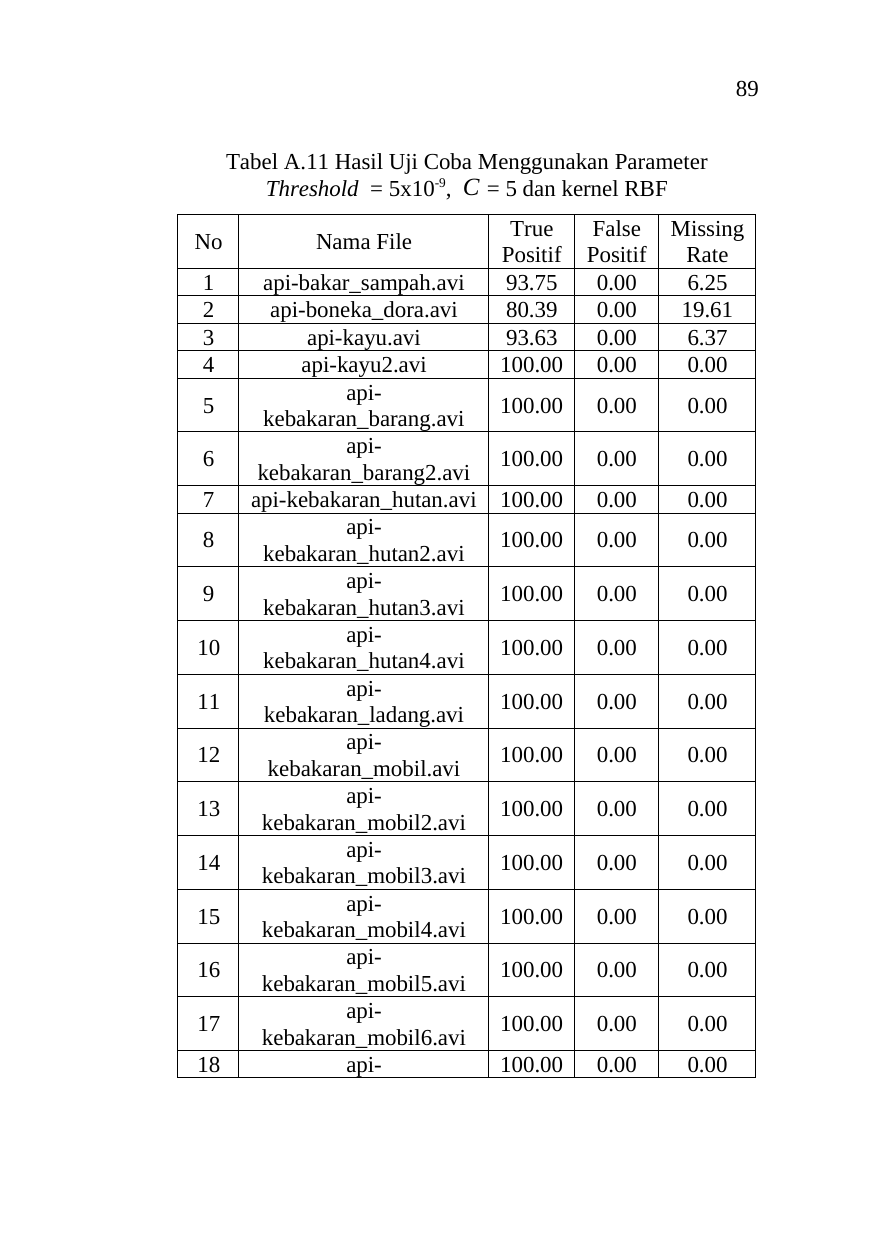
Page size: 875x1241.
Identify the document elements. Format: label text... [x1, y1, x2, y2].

table_cell 0.00 [575, 486, 658, 512]
table_cell 0.00 [575, 514, 658, 566]
table_cell 100.00 [489, 514, 574, 566]
table_cell api-kebakaran_mobil2.avi [239, 782, 488, 835]
table_cell 100.00 [489, 379, 574, 431]
table_cell 0.00 [575, 351, 658, 377]
table_cell 7 [178, 486, 238, 512]
table_cell 0.00 [659, 351, 755, 377]
table_cell 6.37 [659, 324, 755, 350]
table_cell api-kebakaran_mobil4.avi [239, 890, 488, 942]
table_cell 0.00 [575, 296, 658, 323]
table_cell 8 [178, 514, 238, 566]
table_cell 12 [178, 729, 238, 781]
table_cell 100.00 [489, 432, 574, 485]
table_cell api-kebakaran_hutan2.avi [239, 514, 488, 566]
table_cell 0.00 [575, 836, 658, 889]
table_cell 100.00 [489, 997, 574, 1050]
table_cell 93.63 [489, 324, 574, 350]
table_cell 100.00 [489, 486, 574, 512]
table_cell 100.00 [489, 890, 574, 942]
table_cell 0.00 [575, 675, 658, 727]
table_cell api-bakar_sampah.avi [239, 269, 488, 295]
table_cell api-kayu.avi [239, 324, 488, 350]
table_cell api-boneka_dora.avi [239, 296, 488, 323]
table_cell 100.00 [489, 675, 574, 727]
table_cell api-kebakaran_barang2.avi [239, 432, 488, 485]
table_cell 17 [178, 997, 238, 1050]
table_header No [178, 215, 238, 268]
table_cell 13 [178, 782, 238, 835]
table_cell 0.00 [659, 836, 755, 889]
table_cell 5 [178, 379, 238, 431]
table_cell 6.25 [659, 269, 755, 295]
table_cell 0.00 [575, 944, 658, 996]
table_cell 100.00 [489, 1051, 574, 1077]
table_header Nama File [239, 215, 488, 268]
table_cell 0.00 [659, 514, 755, 566]
table_cell 0.00 [659, 432, 755, 485]
table_header False Positif [575, 215, 658, 268]
table_cell 0.00 [659, 890, 755, 942]
table_cell 0.00 [659, 997, 755, 1050]
table_cell api-kebakaran_mobil6.avi [239, 997, 488, 1050]
table_cell 1 [178, 269, 238, 295]
table_cell 0.00 [575, 567, 658, 620]
table_cell 0.00 [575, 890, 658, 942]
table_cell 6 [178, 432, 238, 485]
table_cell 0.00 [659, 567, 755, 620]
table_cell 3 [178, 324, 238, 350]
table_cell api-kebakaran_barang.avi [239, 379, 488, 431]
table_cell 0.00 [659, 621, 755, 674]
table_cell 2 [178, 296, 238, 323]
table_cell 0.00 [659, 782, 755, 835]
table_cell api-kebakaran_ladang.avi [239, 675, 488, 727]
table_cell 100.00 [489, 729, 574, 781]
table_cell api-kebakaran_hutan4.avi [239, 621, 488, 674]
table_cell 0.00 [659, 379, 755, 431]
table_cell 0.00 [575, 379, 658, 431]
table_cell 11 [178, 675, 238, 727]
table_cell 0.00 [575, 997, 658, 1050]
table_cell 0.00 [575, 621, 658, 674]
table_header Missing Rate [659, 215, 755, 268]
table_cell 0.00 [659, 486, 755, 512]
table_cell 0.00 [659, 1051, 755, 1077]
table_cell api-kebakaran_hutan3.avi [239, 567, 488, 620]
table_cell 80.39 [489, 296, 574, 323]
table_cell api-kebakaran_mobil5.avi [239, 944, 488, 996]
table_cell 19.61 [659, 296, 755, 323]
table_cell 100.00 [489, 351, 574, 377]
table_cell 100.00 [489, 836, 574, 889]
table_cell api-kebakaran_hutan.avi [239, 486, 488, 512]
table_cell 100.00 [489, 944, 574, 996]
table_cell 100.00 [489, 567, 574, 620]
table_cell api-kayu2.avi [239, 351, 488, 377]
table_cell 14 [178, 836, 238, 889]
table_cell 9 [178, 567, 238, 620]
table_cell 0.00 [575, 269, 658, 295]
table_cell 100.00 [489, 621, 574, 674]
table_cell 4 [178, 351, 238, 377]
table_cell 0.00 [575, 1051, 658, 1077]
table_cell 0.00 [575, 729, 658, 781]
table_cell api-kebakaran_mobil.avi [239, 729, 488, 781]
table_cell 0.00 [575, 432, 658, 485]
table_cell api-kebakaran_mobil3.avi [239, 836, 488, 889]
table_cell 0.00 [659, 944, 755, 996]
table_cell 18 [178, 1051, 238, 1077]
table_cell 15 [178, 890, 238, 942]
table_cell 0.00 [659, 675, 755, 727]
table_cell 16 [178, 944, 238, 996]
table_cell 0.00 [575, 782, 658, 835]
table_header True Positif [489, 215, 574, 268]
table_cell api-kebakaran_rumah.avi [239, 1051, 488, 1077]
table_cell 0.00 [659, 729, 755, 781]
table_cell 93.75 [489, 269, 574, 295]
table_cell 10 [178, 621, 238, 674]
table_cell 100.00 [489, 782, 574, 835]
table_cell 0.00 [575, 324, 658, 350]
